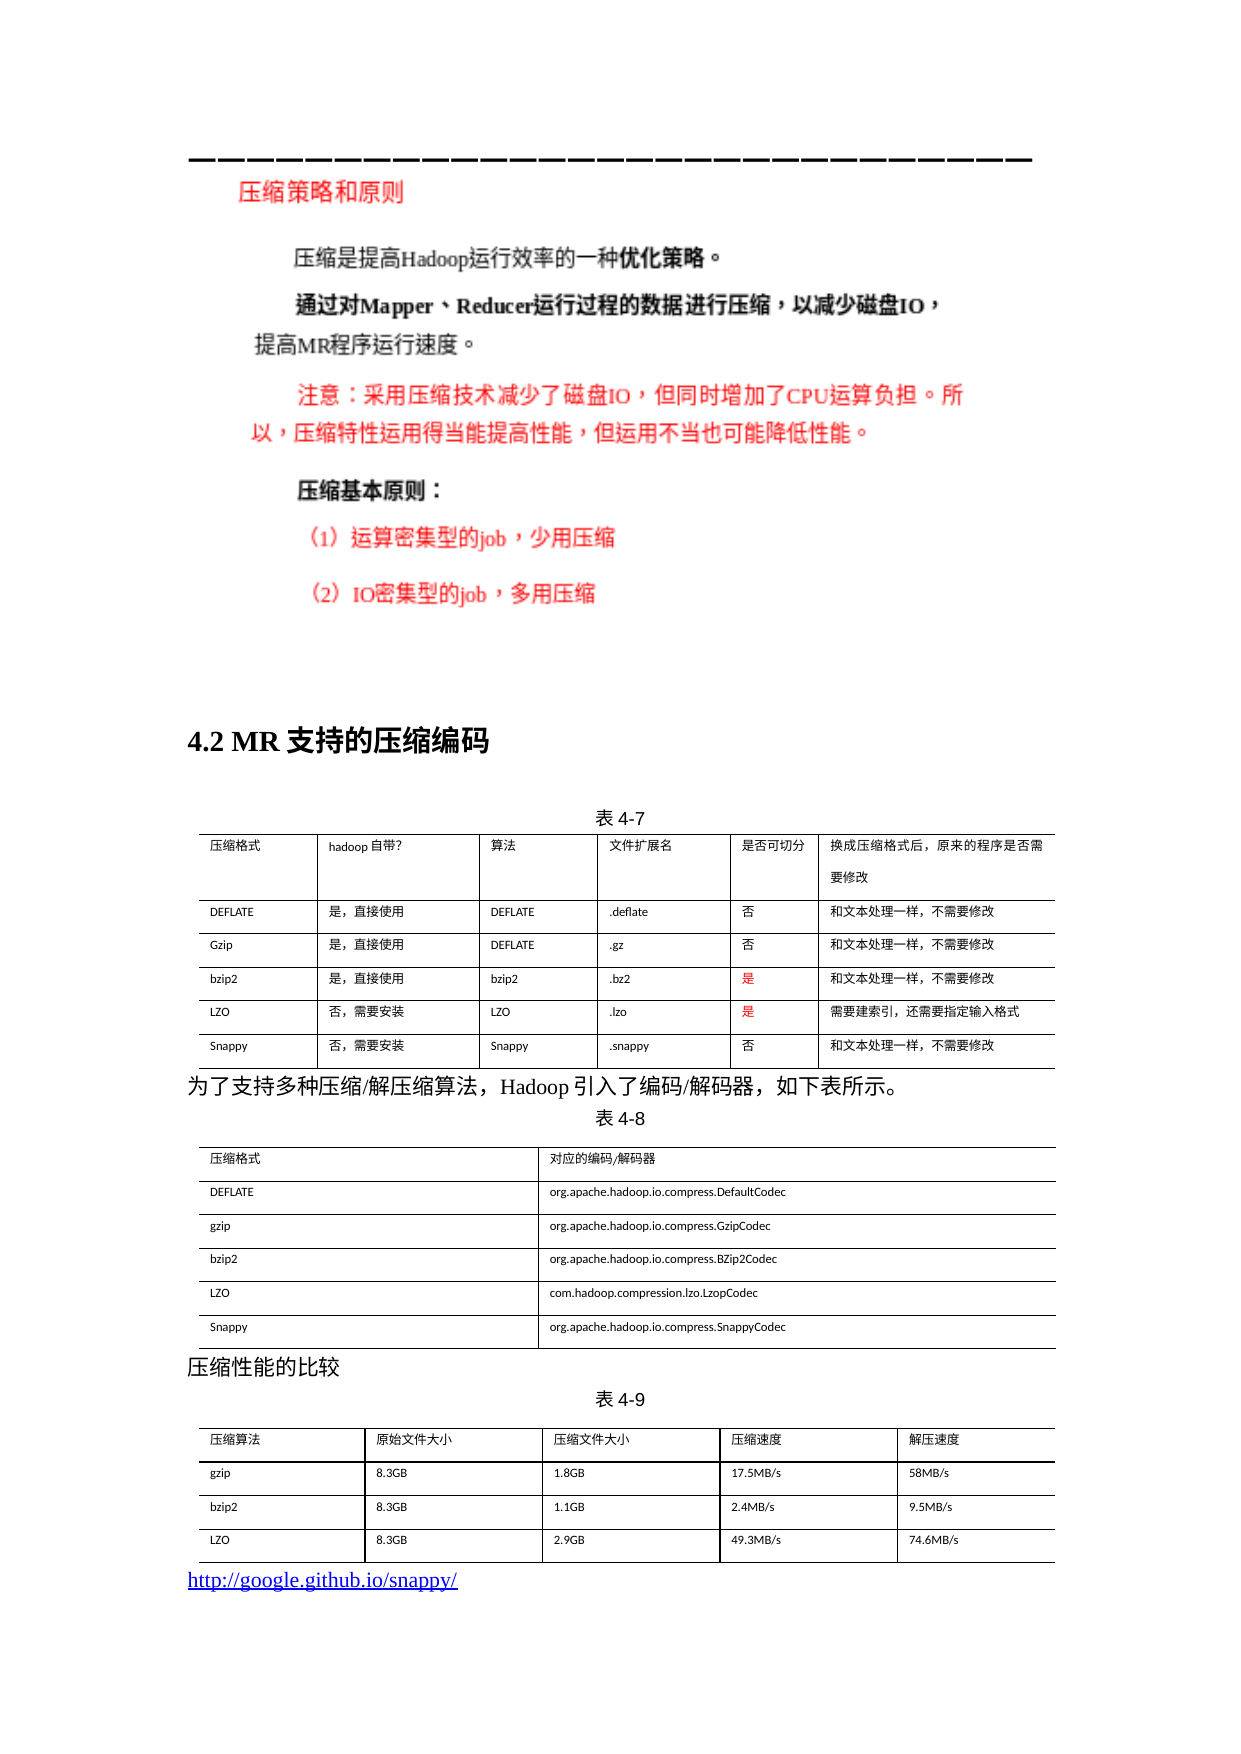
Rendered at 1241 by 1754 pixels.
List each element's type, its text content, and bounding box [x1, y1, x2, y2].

table_cell 否，需要安装 [318, 1001, 479, 1034]
table_cell org.apache.hadoop.io.compress.SnappyCodec [539, 1316, 1056, 1348]
table_cell Snappy [199, 1316, 538, 1348]
table_header 压缩速度 [721, 1429, 897, 1461]
table_cell 17.5MB/s [721, 1463, 897, 1495]
table_cell .snappy [598, 1035, 730, 1067]
text 表4-9 [187, 1382, 1053, 1414]
table_header 解压速度 [898, 1429, 1055, 1461]
table_header 压缩文件大小 [543, 1429, 719, 1461]
table_cell 是，直接使用 [318, 934, 479, 967]
table_cell org.apache.hadoop.io.compress.GzipCodec [539, 1215, 1056, 1248]
table_cell .deflate [598, 901, 730, 933]
table_cell bzip2 [480, 968, 597, 1000]
text http://google.github.io/snappy/ [187, 1563, 1053, 1596]
table_header 文件扩展名 [598, 835, 730, 900]
table_cell 8.3GB [366, 1496, 542, 1528]
table_cell 否 [731, 934, 818, 967]
table_header 压缩算法 [199, 1429, 364, 1461]
table_header 算法 [480, 835, 597, 900]
table_cell DEFLATE [199, 1182, 538, 1214]
table_cell 是，直接使用 [318, 901, 479, 933]
table_cell 2.4MB/s [721, 1496, 897, 1528]
table_cell LZO [480, 1001, 597, 1034]
table_cell 是 [731, 1001, 818, 1034]
table_cell 和文本处理一样，不需要修改 [819, 968, 1055, 1000]
table_cell LZO [199, 1530, 364, 1562]
table_cell org.apache.hadoop.io.compress.DefaultCodec [539, 1182, 1056, 1214]
table_cell 74.6MB/s [898, 1530, 1055, 1562]
table_cell LZO [199, 1001, 317, 1034]
table_cell .gz [598, 934, 730, 967]
table_cell Snappy [199, 1035, 317, 1067]
table_cell 否，需要安装 [318, 1035, 479, 1067]
table_cell 1.8GB [543, 1463, 719, 1495]
table_cell 58MB/s [898, 1463, 1055, 1495]
table_header hadoop自带？ [318, 835, 479, 900]
subtitle 4.2 MR支持的压缩编码 [187, 706, 1053, 771]
table_cell 9.5MB/s [898, 1496, 1055, 1528]
table_cell 8.3GB [366, 1463, 542, 1495]
table_cell 和文本处理一样，不需要修改 [819, 934, 1055, 967]
table_cell DEFLATE [480, 934, 597, 967]
table_header 换成压缩格式后，原来的程序是否需要修改 [819, 835, 1055, 900]
table_cell 否 [731, 901, 818, 933]
table_cell 需要建索引，还需要指定输入格式 [819, 1001, 1055, 1034]
table_cell 是 [731, 968, 818, 1000]
table_cell Gzip [199, 934, 317, 967]
table_header 对应的编码/解码器 [539, 1148, 1056, 1181]
table_cell Snappy [480, 1035, 597, 1067]
table_cell com.hadoop.compression.lzo.LzopCodec [539, 1282, 1056, 1315]
table_cell 8.3GB [366, 1530, 542, 1562]
table_cell gzip [199, 1215, 538, 1248]
text 表4-7 [187, 801, 1053, 834]
table_cell 是，直接使用 [318, 968, 479, 1000]
table_header 是否可切分 [731, 835, 818, 900]
table_cell bzip2 [199, 1496, 364, 1528]
table_cell DEFLATE [480, 901, 597, 933]
table_cell 否 [731, 1035, 818, 1067]
text 表4-8 [187, 1101, 1053, 1133]
table_cell bzip2 [199, 1249, 538, 1281]
table_cell .bz2 [598, 968, 730, 1000]
text 压缩性能的比较 [187, 1349, 1053, 1382]
table_cell 1.1GB [543, 1496, 719, 1528]
table_cell gzip [199, 1463, 364, 1495]
table_header 压缩格式 [199, 1148, 538, 1181]
table_cell org.apache.hadoop.io.compress.BZip2Codec [539, 1249, 1056, 1281]
table_cell 49.3MB/s [721, 1530, 897, 1562]
table_cell bzip2 [199, 968, 317, 1000]
table_cell .lzo [598, 1001, 730, 1034]
table_header 压缩格式 [199, 835, 317, 900]
text 为了支持多种压缩/解压缩算法，Hadoop引入了编码/解码器，如下表所示。 [187, 1068, 1053, 1101]
table_cell LZO [199, 1282, 538, 1315]
table_cell 2.9GB [543, 1530, 719, 1562]
table_header 原始文件大小 [366, 1429, 542, 1461]
table_cell 和文本处理一样，不需要修改 [819, 901, 1055, 933]
table_cell 和文本处理一样，不需要修改 [819, 1035, 1055, 1067]
table_cell DEFLATE [199, 901, 317, 933]
